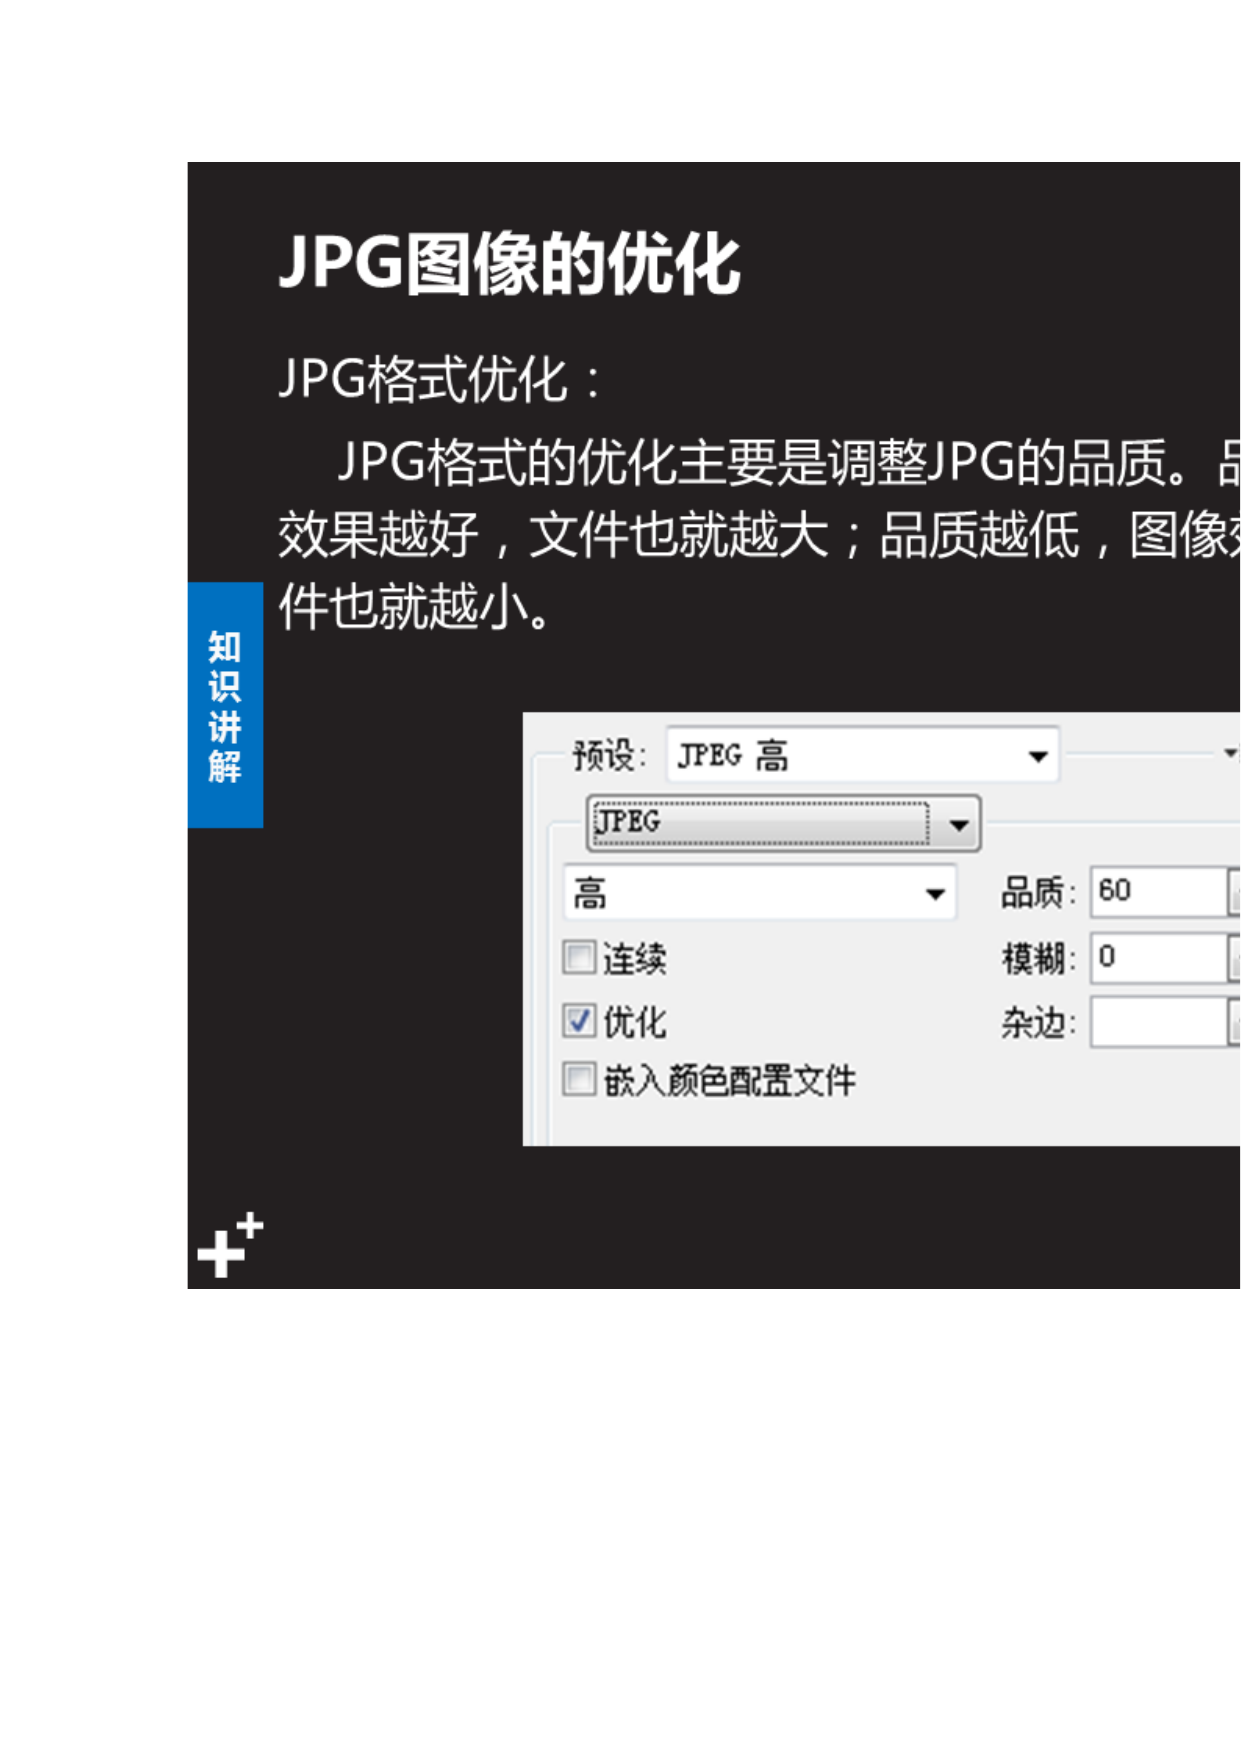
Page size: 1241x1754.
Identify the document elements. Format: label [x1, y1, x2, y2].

picture [187, 162, 1241, 1289]
